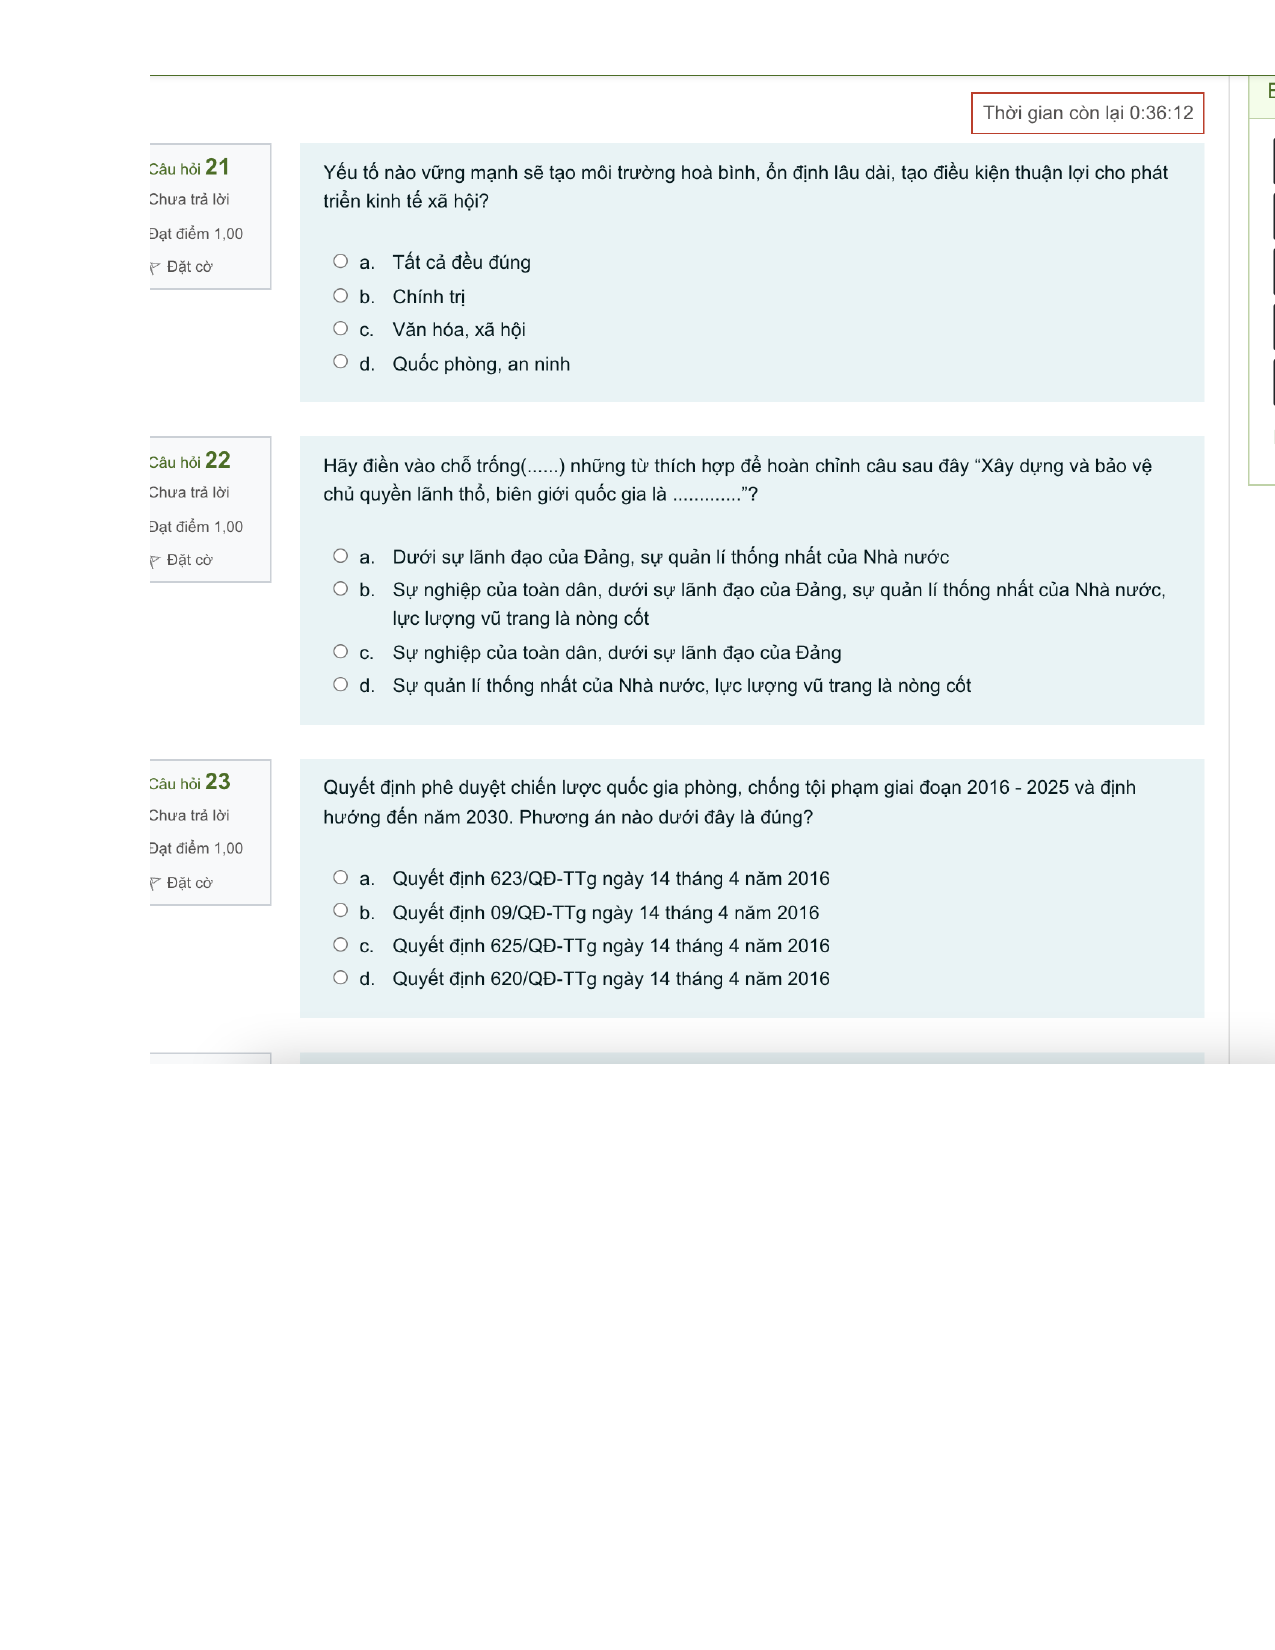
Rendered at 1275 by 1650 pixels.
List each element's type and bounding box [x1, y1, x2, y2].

picture [150, 75, 1275, 1064]
